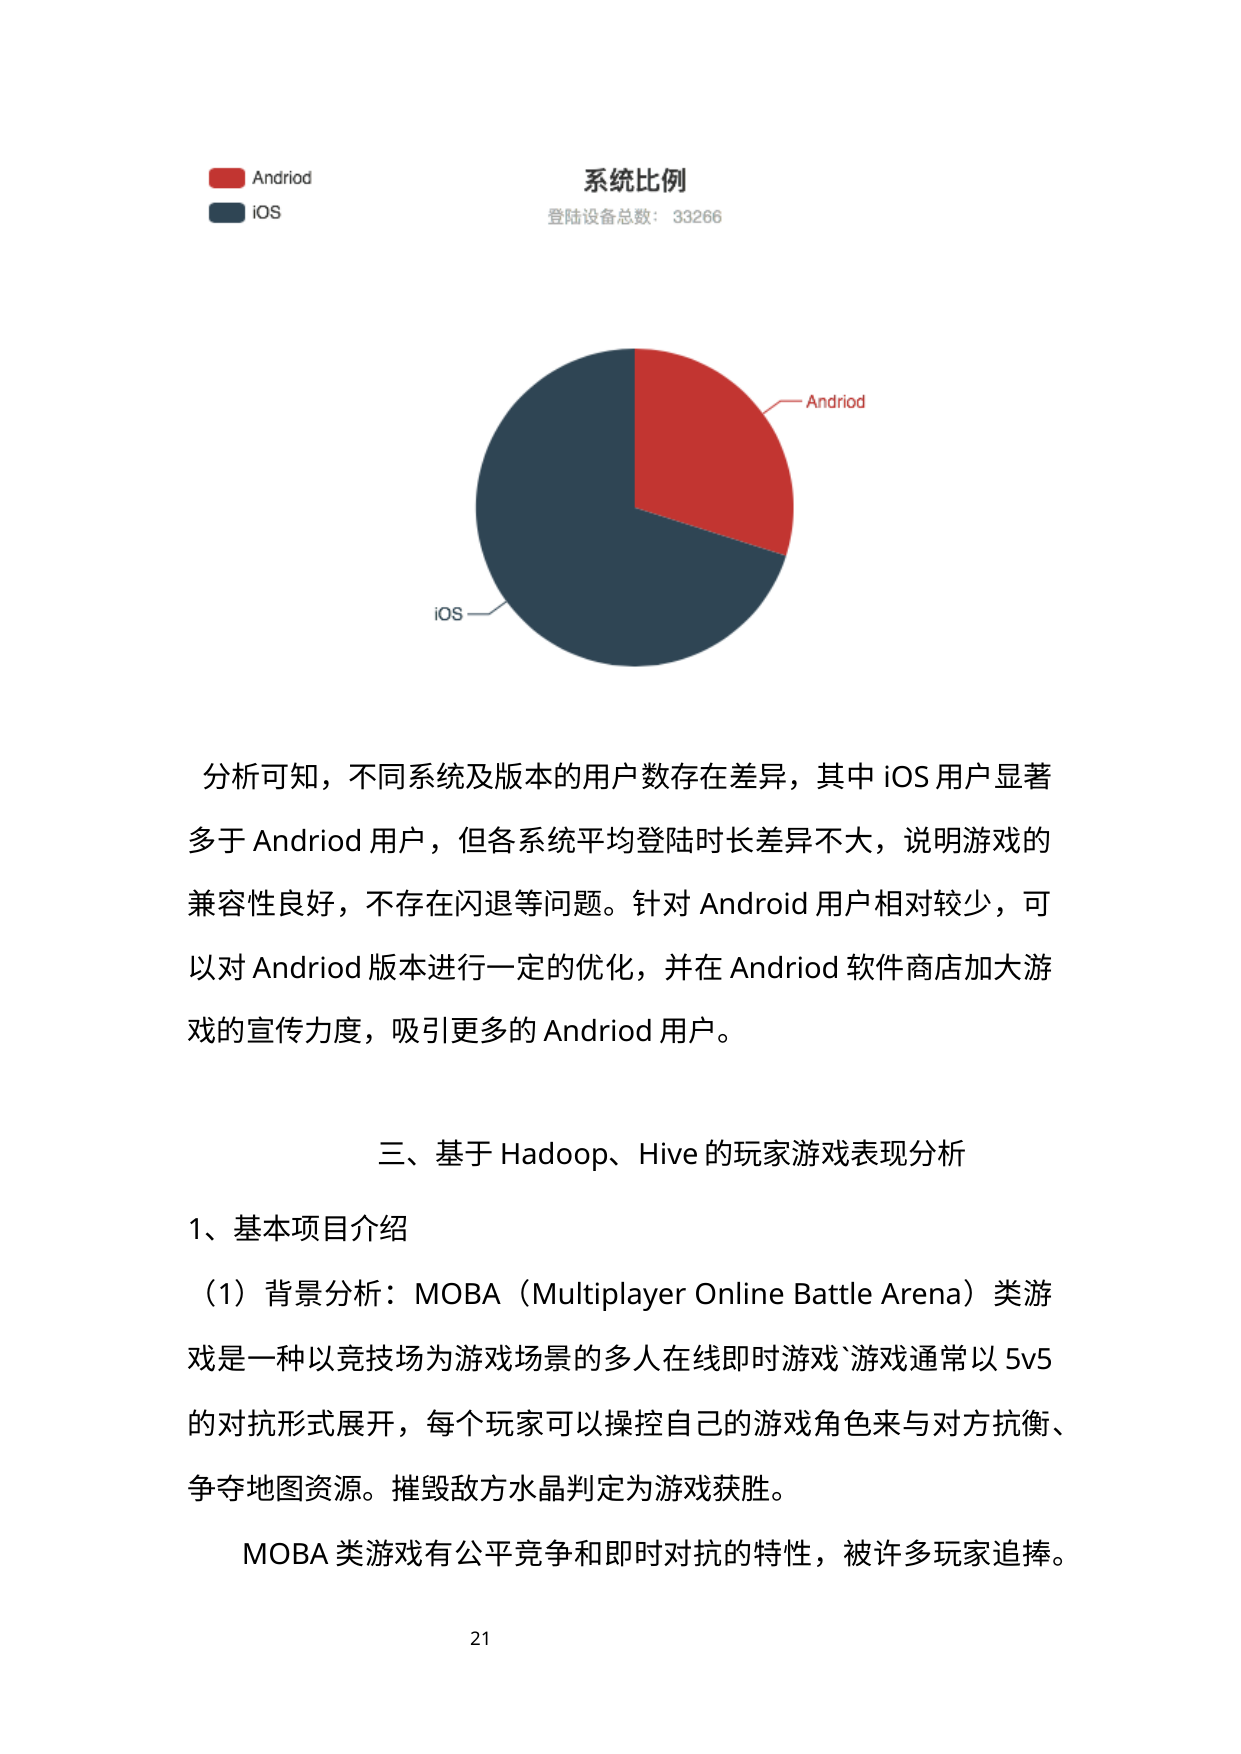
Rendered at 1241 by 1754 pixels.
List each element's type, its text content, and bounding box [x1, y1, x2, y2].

text 1、基本项目介绍 [187, 1194, 1053, 1259]
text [225, 1519, 1053, 1584]
list 基于Hadoop、Hive的玩家游戏表现分析 [187, 1131, 1053, 1173]
picture [202, 162, 1068, 739]
text 分析可知，不同系统及版本的用户数存在差异，其中iOS用户显著多于Andriod用户，但各系统平均登陆时长差异不大，说明游戏的兼容性良好，不存在闪退等问题。针对Android用户相对较少，可以对Andriod版本进行一定的优化，并在Andriod软件商店加大游戏的宣传力度，吸引更多的Andriod用户。 [187, 753, 1053, 1050]
text （1）背景分析：MOBA（Multiplayer Online Battle Arena）类游戏是一种以竞技场为游戏场景的多人在线即时游戏`游戏通常以5v5的对抗形式展开，每个玩家可以操控自己的游戏角色来与对方抗衡、争夺地图资源。摧毁敌方水晶判定为游戏获胜。 [187, 1259, 1053, 1519]
